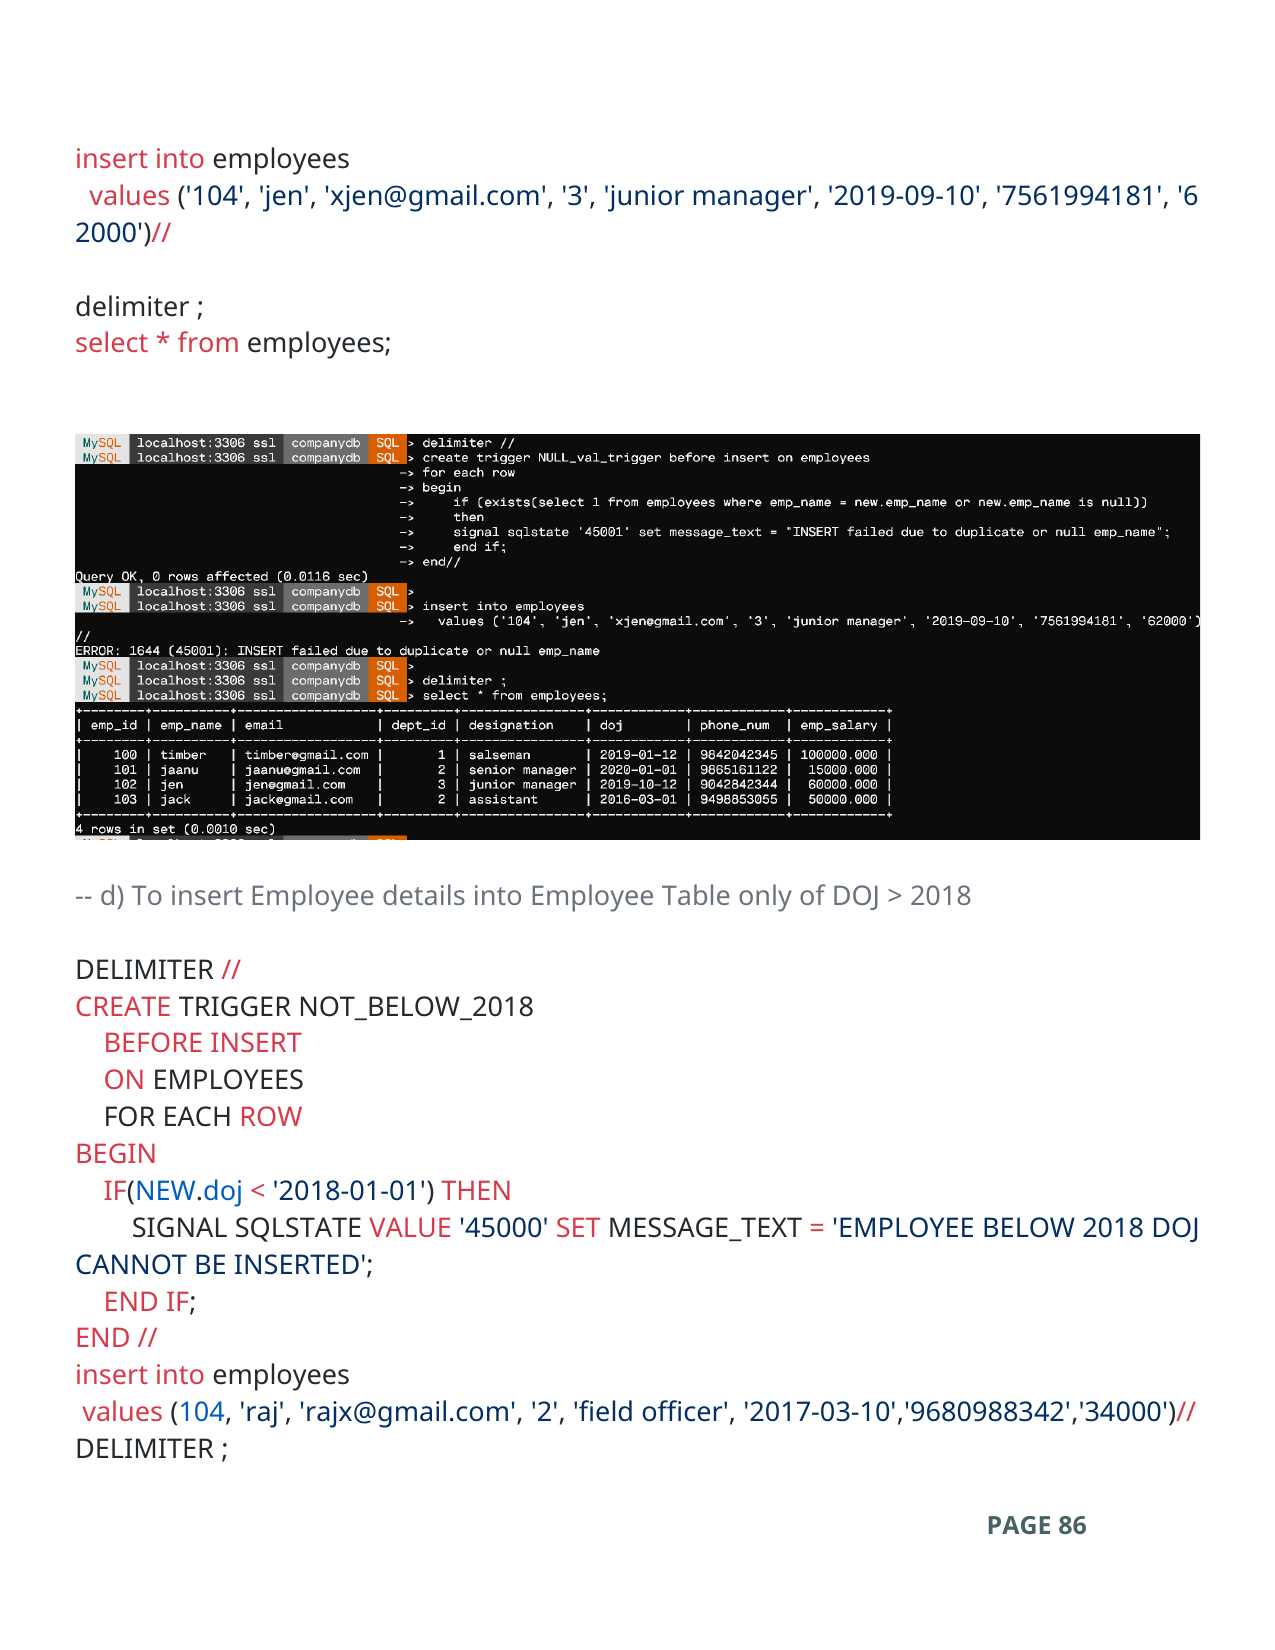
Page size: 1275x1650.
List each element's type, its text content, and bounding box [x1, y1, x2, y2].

picture [75, 434, 1200, 840]
text FOR EACH ROW [75, 1098, 1200, 1134]
text insert into employees [75, 139, 1200, 176]
text insert into employees [75, 1356, 1200, 1393]
text CREATE TRIGGER NOT_BELOW_2018 [75, 987, 1200, 1024]
text SIGNAL SQLSTATE VALUE '45000' SET MESSAGE_TEXT = 'EMPLOYEE BELOW 2018 DOJ CANNOT BE INSERTED'; [75, 1208, 1200, 1282]
text values (104, 'raj', 'rajx@gmail.com', '2', 'field officer', '2017-03-10','9680988342','34000')// [75, 1393, 1200, 1429]
text -- d) To insert Employee details into Employee Table only of DOJ > 2018 [75, 876, 1200, 913]
text DELIMITER ; [75, 1429, 1200, 1466]
text BEFORE INSERT [75, 1024, 1200, 1061]
text END // [75, 1319, 1200, 1356]
text values ('104', 'jen', 'xjen@gmail.com', '3', 'junior manager', '2019-09-10', '7561994181', '62000')// [75, 176, 1200, 250]
text END IF; [75, 1282, 1200, 1319]
text select * from employees; [75, 324, 1200, 361]
text IF(NEW.doj < '2018-01-01') THEN [75, 1171, 1200, 1208]
text BEGIN [75, 1134, 1200, 1171]
text ON EMPLOYEES [75, 1061, 1200, 1098]
text delimiter ; [75, 287, 1200, 324]
text DELIMITER // [75, 950, 1200, 987]
